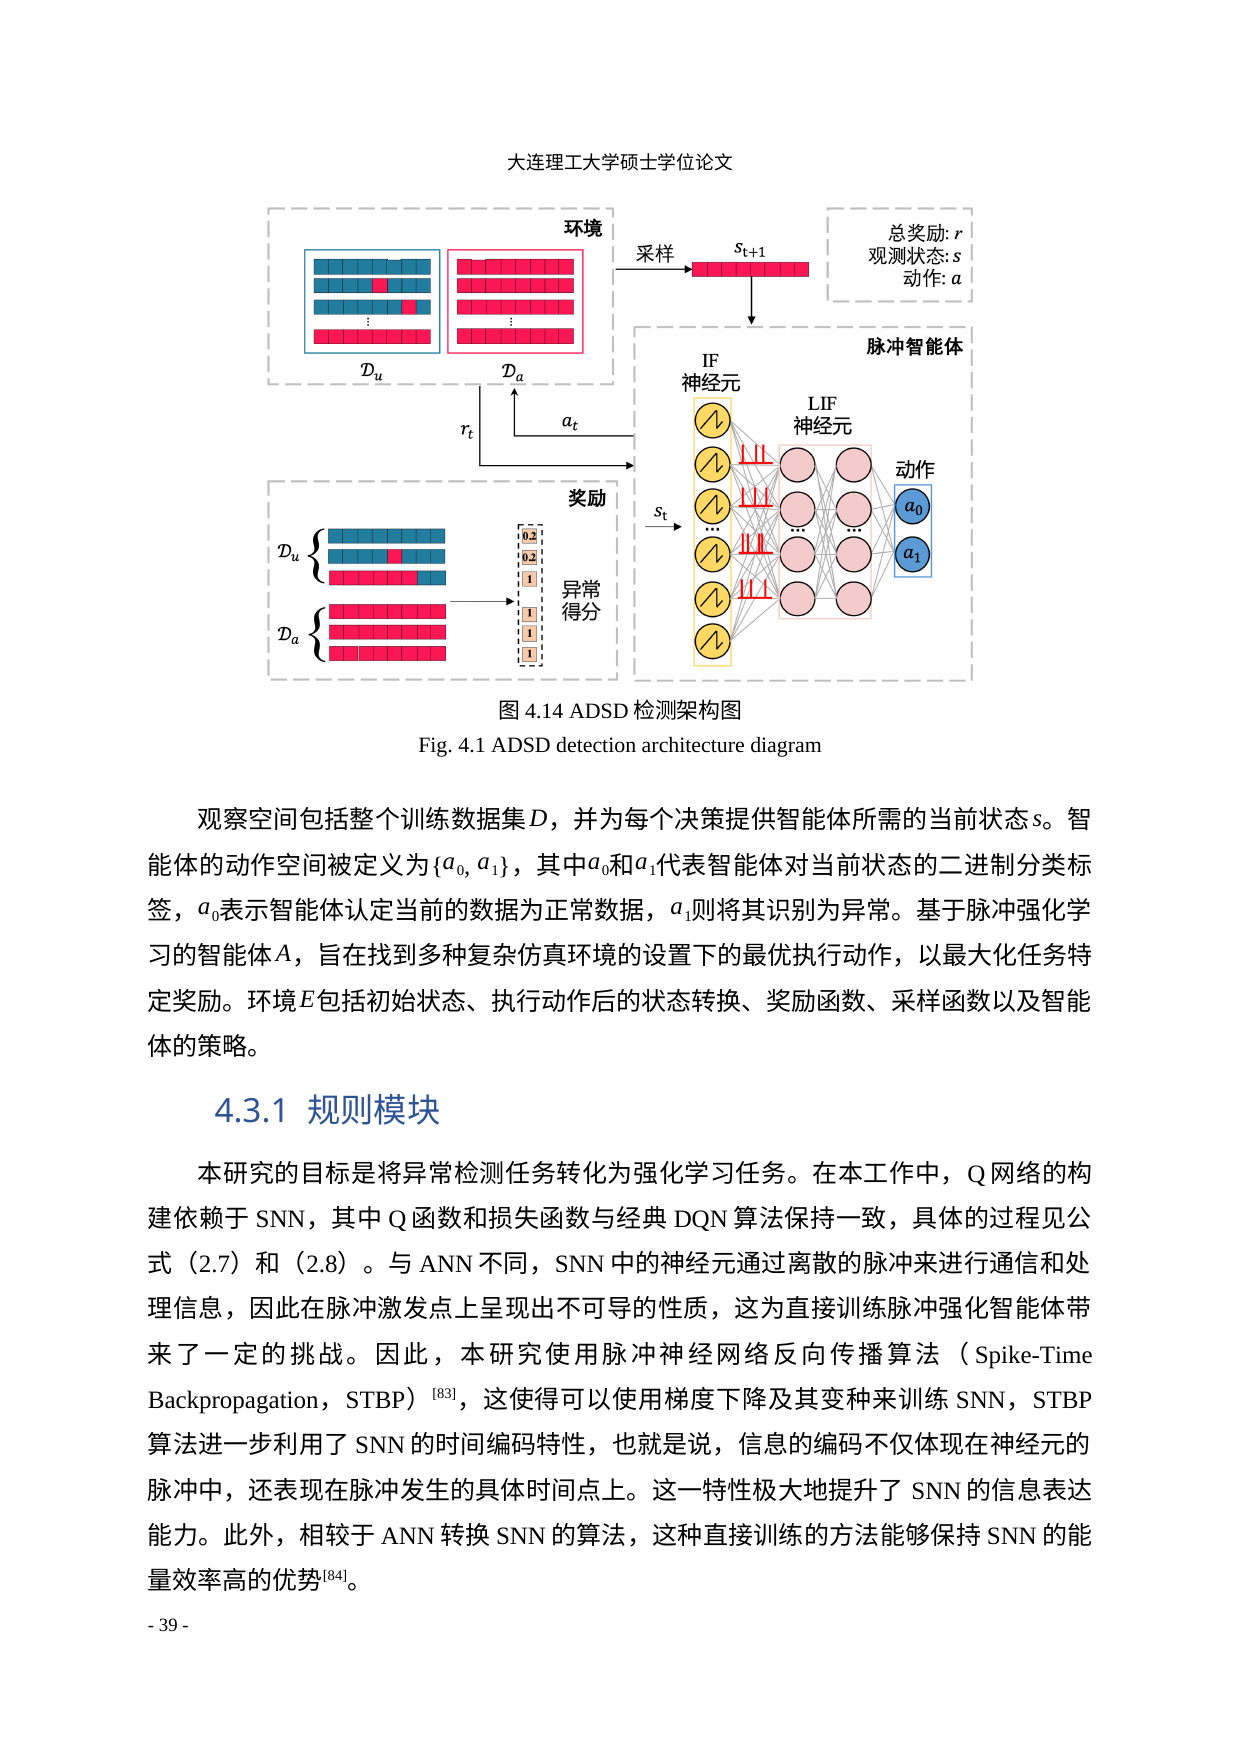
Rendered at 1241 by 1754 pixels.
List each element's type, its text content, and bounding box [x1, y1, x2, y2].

text 观察空间包括整个训练数据集，并为每个决策提供智能体所需的当前状态。智能体的动作空间被定义为{, }，其中和代表智能体对当前状态的二进制分类标签，表示智能体认定当前的数据为正常数据，则将其识别为异常。基于脉冲强化学习的智能体，旨在找到多种复杂仿真环境的设置下的最优执行动作，以最大化任务特定奖励。环境包括初始状态、执行动作后的状态转换、奖励函数、采样函数以及智能体的策略。 [148, 800, 1092, 1063]
text 本研究的目标是将异常检测任务转化为强化学习任务。在本工作中，Q网络的构建依赖于SNN，其中Q函数和损失函数与经典DQN算法保持一致，具体的过程见公式（2.7）和（2.8）。与ANN不同，SNN中的神经元通过离散的脉冲来进行通信和处理信息，因此在脉冲激发点上呈现出不可导的性质，这为直接训练脉冲强化智能体带来了一定的挑战。因此，本研究使用脉冲神经网络反向传播算法（Spike-Time Backpropagation，STBP）[83]，这使得可以使用梯度下降及其变种来训练SNN，STBP算法进一步利用了SNN的时间编码特性，也就是说，信息的编码不仅体现在神经元的脉冲中，还表现在脉冲发生的具体时间点上。这一特性极大地提升了SNN的信息表达能力。此外，相较于ANN转换SNN的算法，这种直接训练的方法能够保持SNN的能量效率高的优势[84]。 [148, 1153, 1092, 1597]
text Fig. 4.1 ADSD detection architecture diagram [148, 732, 1092, 758]
picture [253, 206, 987, 687]
subtitle 规则模块 [148, 1084, 1092, 1133]
